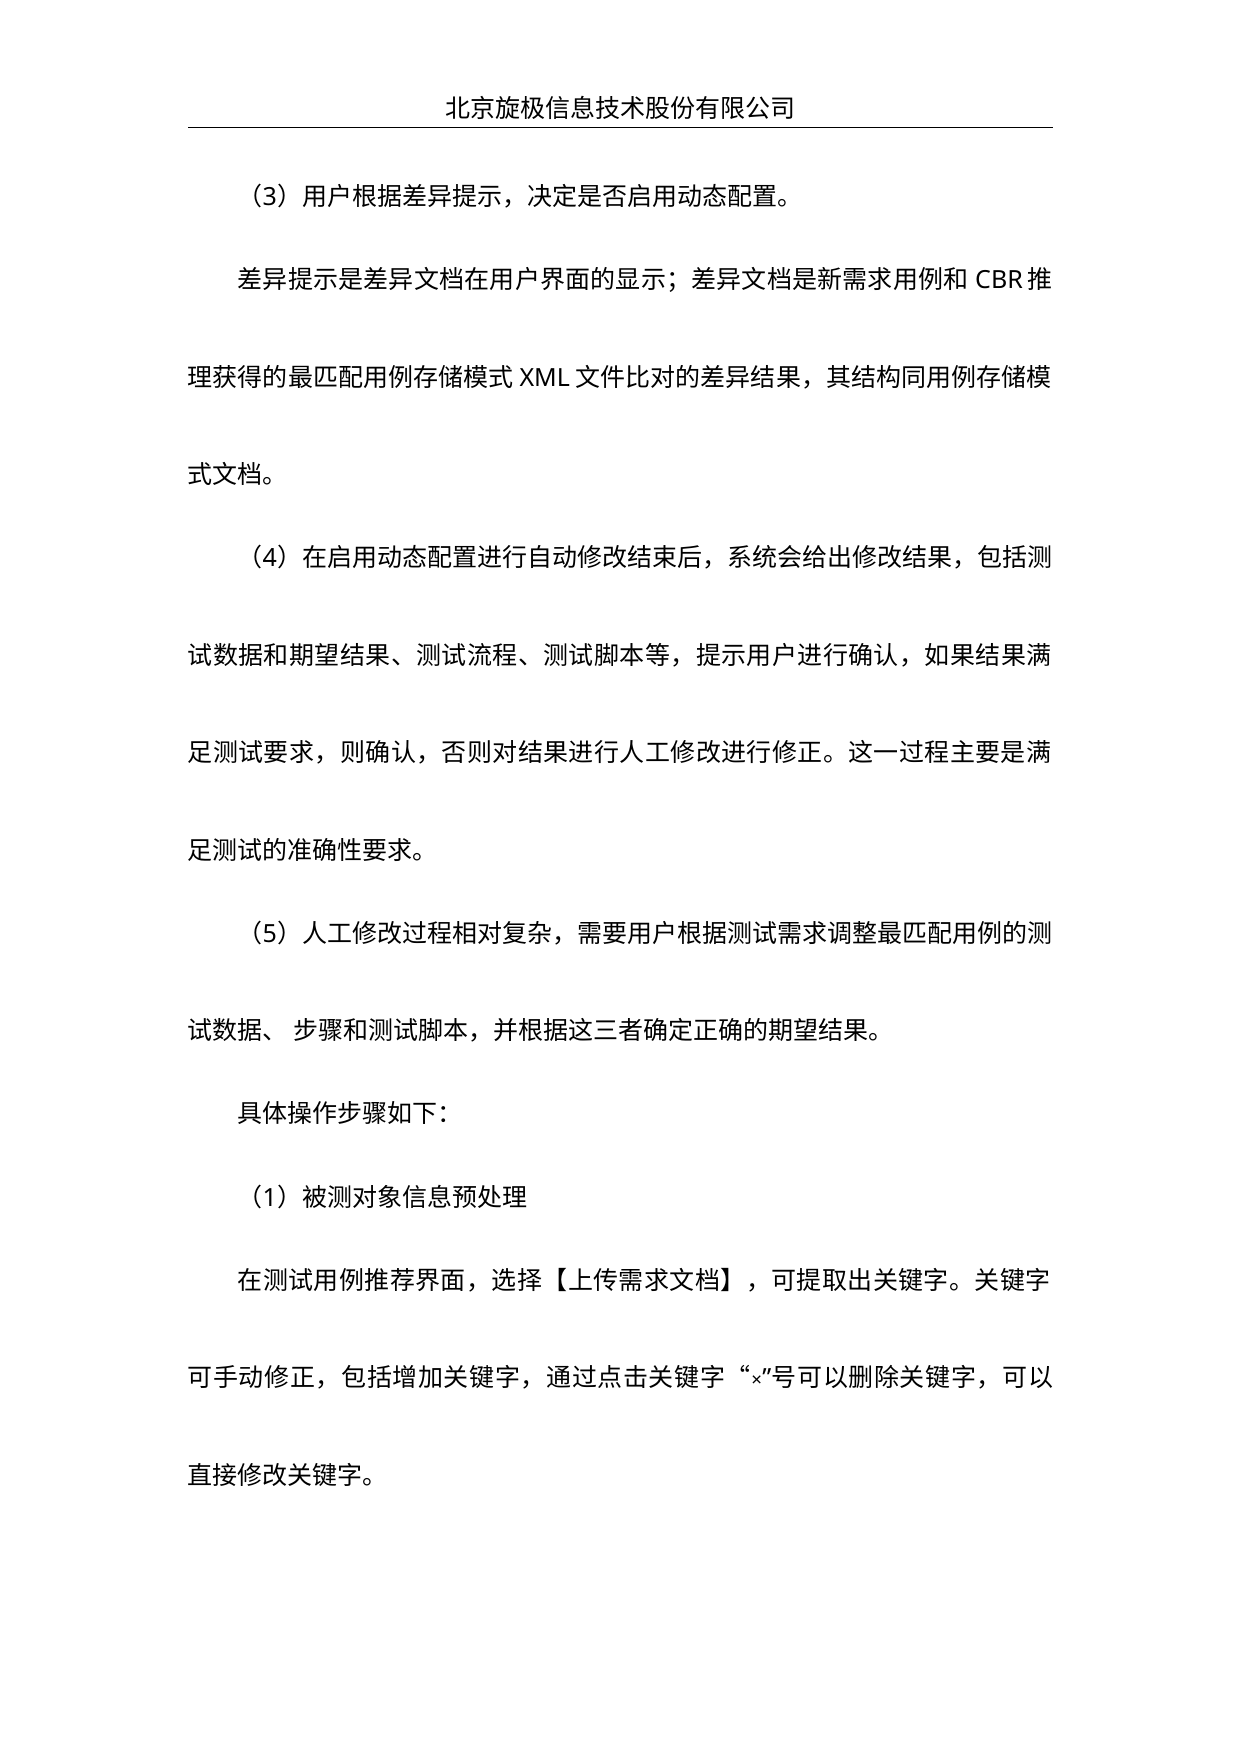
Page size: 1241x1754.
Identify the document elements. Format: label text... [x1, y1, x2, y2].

text 差异提示是差异文档在用户界面的显示；差异文档是新需求用例和CBR推理获得的最匹配用例存储模式XML文件比对的差异结果，其结构同用例存储模式文档。 [187, 245, 1053, 505]
text 具体操作步骤如下： [187, 1079, 1053, 1144]
text （4）在启用动态配置进行自动修改结束后，系统会给出修改结果，包括测试数据和期望结果、测试流程、测试脚本等，提示用户进行确认，如果结果满足测试要求，则确认，否则对结果进行人工修改进行修正。这一过程主要是满足测试的准确性要求。 [187, 523, 1053, 881]
text （3）用户根据差异提示，决定是否启用动态配置。 [187, 162, 1053, 227]
text 在测试用例推荐界面，选择【上传需求文档】，可提取出关键字。关键字可手动修正，包括增加关键字，通过点击关键字“×”号可以删除关键字，可以直接修改关键字。 [187, 1246, 1053, 1506]
text （5）人工修改过程相对复杂，需要用户根据测试需求调整最匹配用例的测试数据、 步骤和测试脚本，并根据这三者确定正确的期望结果。 [187, 899, 1053, 1061]
text （1）被测对象信息预处理 [187, 1163, 1053, 1228]
